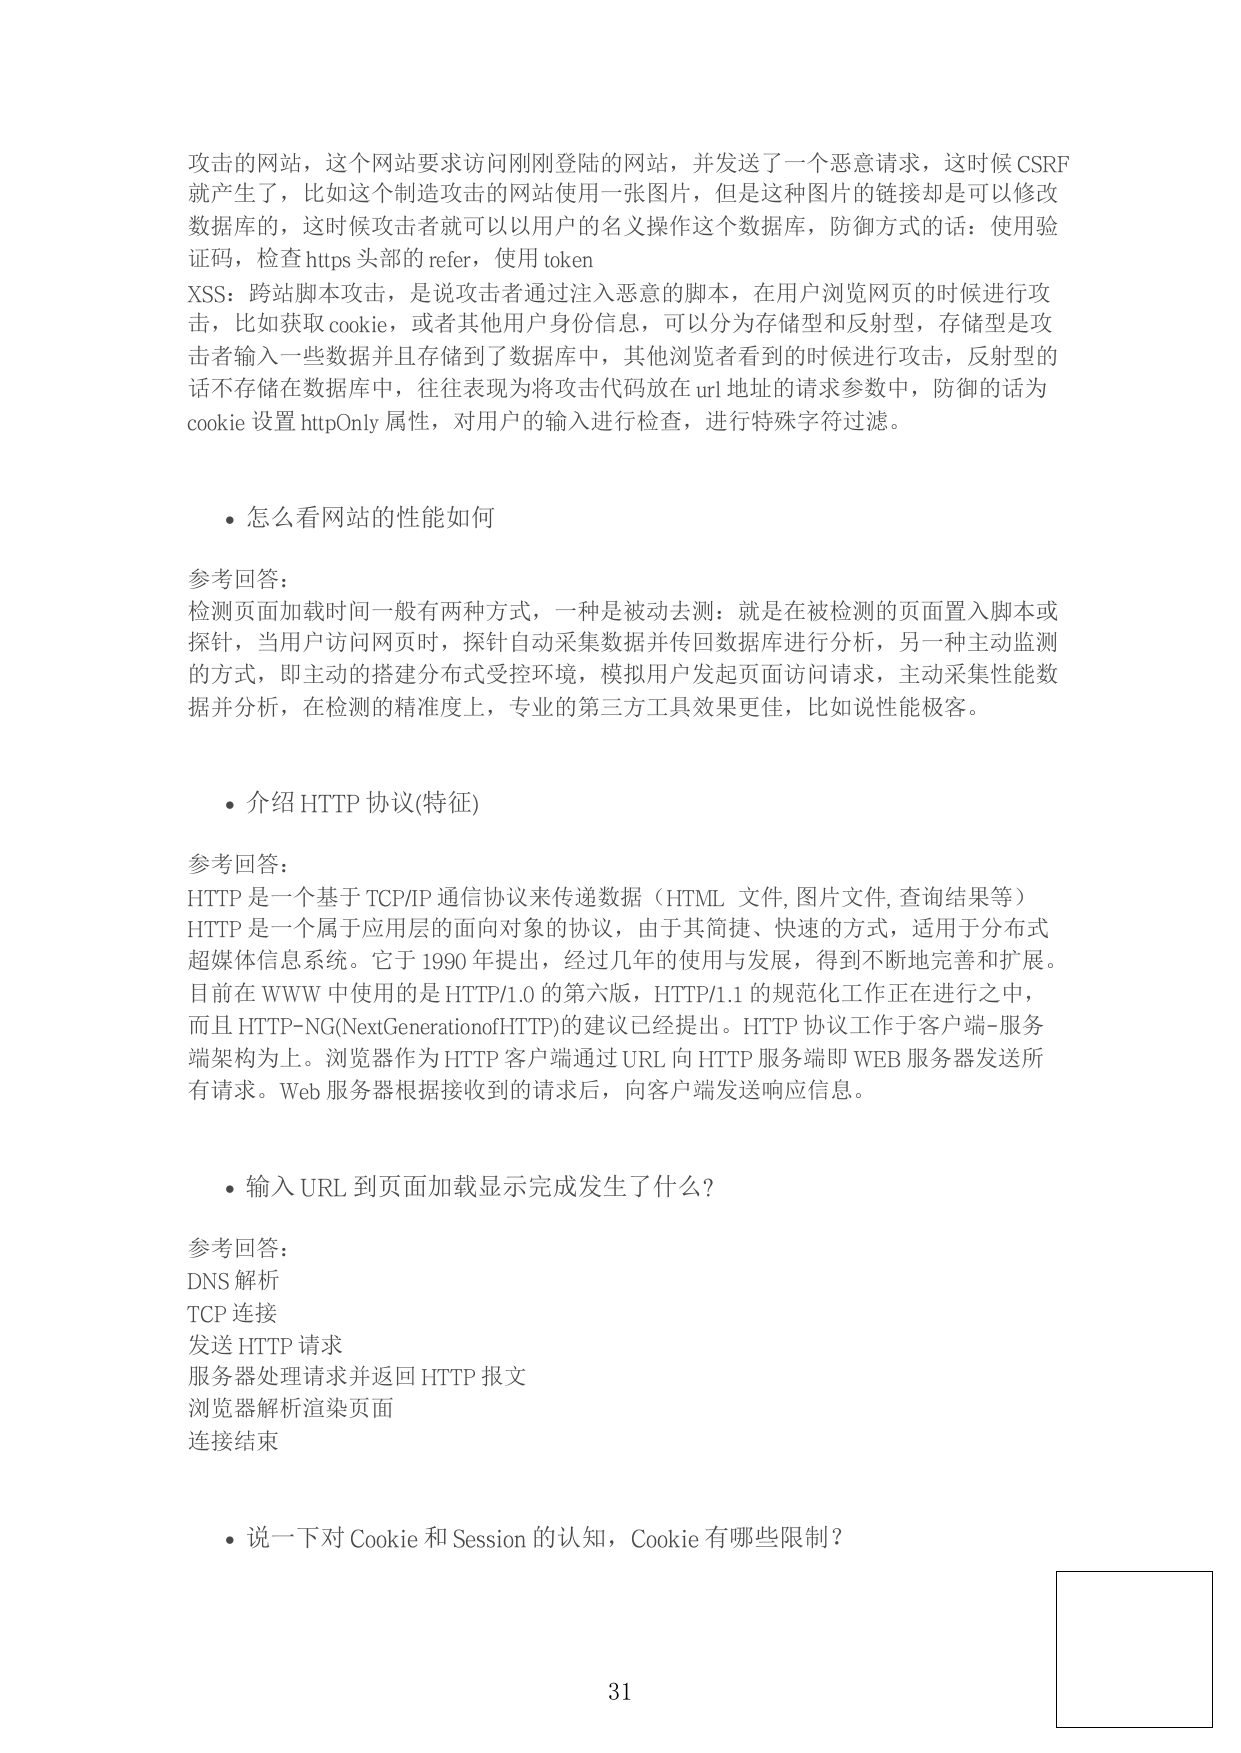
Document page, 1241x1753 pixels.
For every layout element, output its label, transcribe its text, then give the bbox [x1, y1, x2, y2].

list HTTP是一个属于应用层的面向对象的协议，由于其简捷、快速的方式，适用于分布式 [187, 910, 1196, 942]
list 发送HTTP请求 [187, 1335, 580, 1358]
list 话不存储在数据库中，往往表现为将攻击代码放在url地址的请求参数中，防御的话为 [187, 371, 1183, 403]
list 参考回答： [187, 854, 337, 877]
list 有请求。Web服务器根据接收到的请求后，向客户端发送响应信息。 [187, 1072, 1196, 1105]
list 据并分析，在检测的精准度上，专业的第三方工具效果更佳，比如说性能极客。 [187, 689, 1183, 722]
list 浏览器解析渲染页面 [187, 1391, 580, 1423]
list 参考回答： [187, 1238, 337, 1261]
list 而且HTTP-NG(NextGenerationofHTTP)的建议已经提出。HTTP协议工作于客户端-服务 [187, 1007, 1196, 1040]
list 击者输入一些数据并且存储到了数据库中，其他浏览者看到的时候进行攻击，反射型的 [187, 338, 1183, 371]
list 目前在WWW中使用的是HTTP/1.0的第六版，HTTP/1.1的规范化工作正在进行之中， [187, 975, 1196, 1007]
list 证码，检查https头部的refer，使用token [187, 241, 1183, 273]
list 探针，当用户访问网页时，探针自动采集数据并传回数据库进行分析，另一种主动监测 [187, 624, 1183, 657]
list 攻击的网站，这个网站要求访问刚刚登陆的网站，并发送了一个恶意请求，这时候CSRF [187, 153, 1183, 176]
list 参考回答： [187, 569, 337, 592]
list HTTP是一个基于TCP/IP通信协议来传递数据（HTML 文件, 图片文件, 查询结果等） [187, 887, 1196, 910]
list XSS：跨站脚本攻击，是说攻击者通过注入恶意的脚本，在用户浏览网页的时候进行攻 [187, 283, 1183, 306]
list 连接结束 [187, 1423, 580, 1456]
list 超媒体信息系统。它于1990年提出，经过几年的使用与发展，得到不断地完善和扩展。 [187, 942, 1196, 975]
list  说一下对Cookie和Session的认知，Cookie有哪些限制？ [225, 1526, 976, 1551]
picture [1057, 1572, 1212, 1727]
list 的方式，即主动的搭建分布式受控环境，模拟用户发起页面访问请求，主动采集性能数 [187, 657, 1183, 689]
list  输入URL到页面加载显示完成发生了什么? [225, 1175, 811, 1200]
list 击，比如获取cookie，或者其他用户身份信息，可以分为存储型和反射型，存储型是攻 [187, 306, 1183, 338]
list  怎么看网站的性能如何 [225, 506, 556, 531]
list 就产生了，比如这个制造攻击的网站使用一张图片，但是这种图片的链接却是可以修改 [187, 176, 1183, 208]
list 数据库的，这时候攻击者就可以以用户的名义操作这个数据库，防御方式的话：使用验 [187, 208, 1183, 241]
list 检测页面加载时间一般有两种方式，一种是被动去测：就是在被检测的页面置入脚本或 [187, 601, 1183, 624]
list cookie设置httpOnly属性，对用户的输入进行检查，进行特殊字符过滤。 [187, 403, 1183, 436]
list 服务器处理请求并返回HTTP报文 [187, 1358, 580, 1391]
list  介绍HTTP协议(特征) [225, 792, 540, 817]
list 31 [608, 1681, 670, 1706]
list 端架构为上。浏览器作为HTTP客户端通过URL向HTTP服务端即WEB服务器发送所 [187, 1040, 1196, 1072]
list TCP连接 [187, 1303, 313, 1326]
list DNS解析 [187, 1270, 315, 1293]
